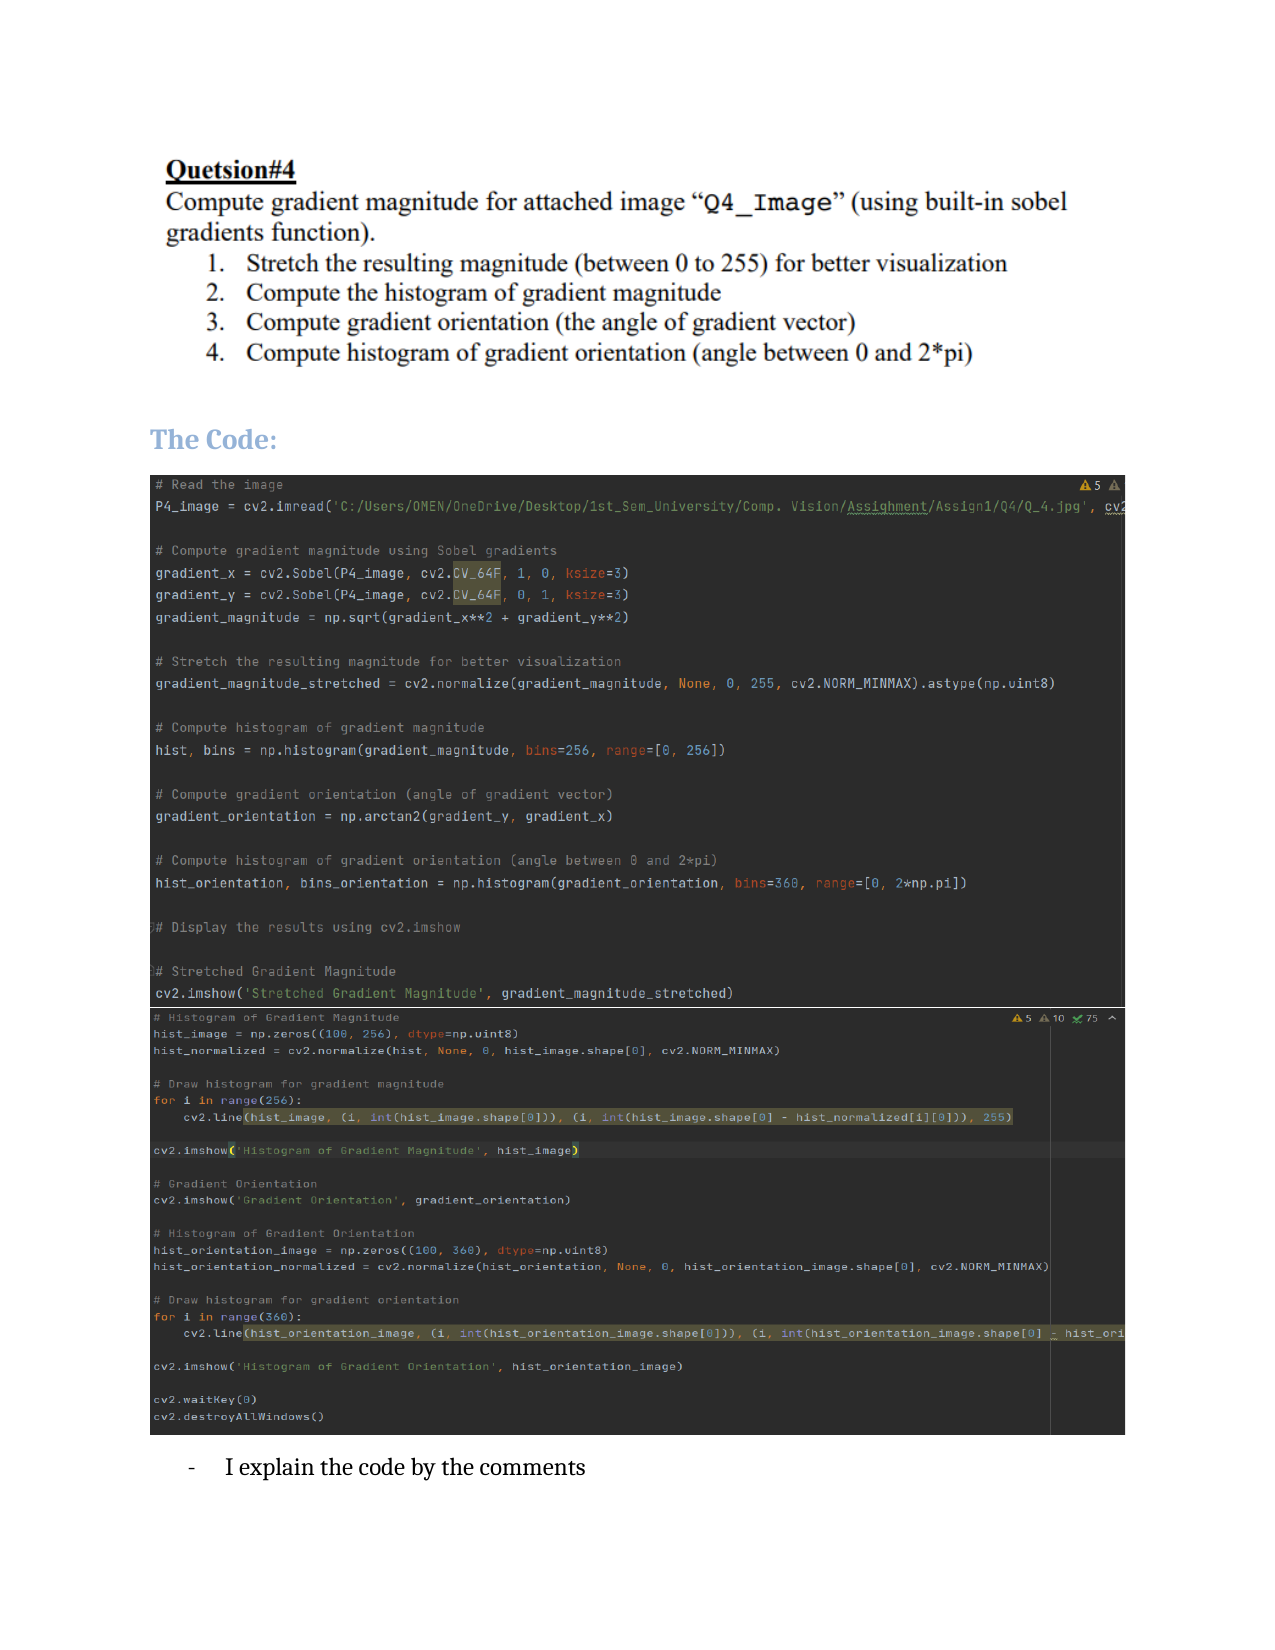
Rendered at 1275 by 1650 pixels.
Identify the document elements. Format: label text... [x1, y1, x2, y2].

picture [150, 475, 1125, 1007]
picture [150, 150, 1125, 405]
text The Code: [150, 423, 1125, 457]
list I explain the code by the comments [187, 1453, 1125, 1482]
picture [150, 1008, 1125, 1435]
